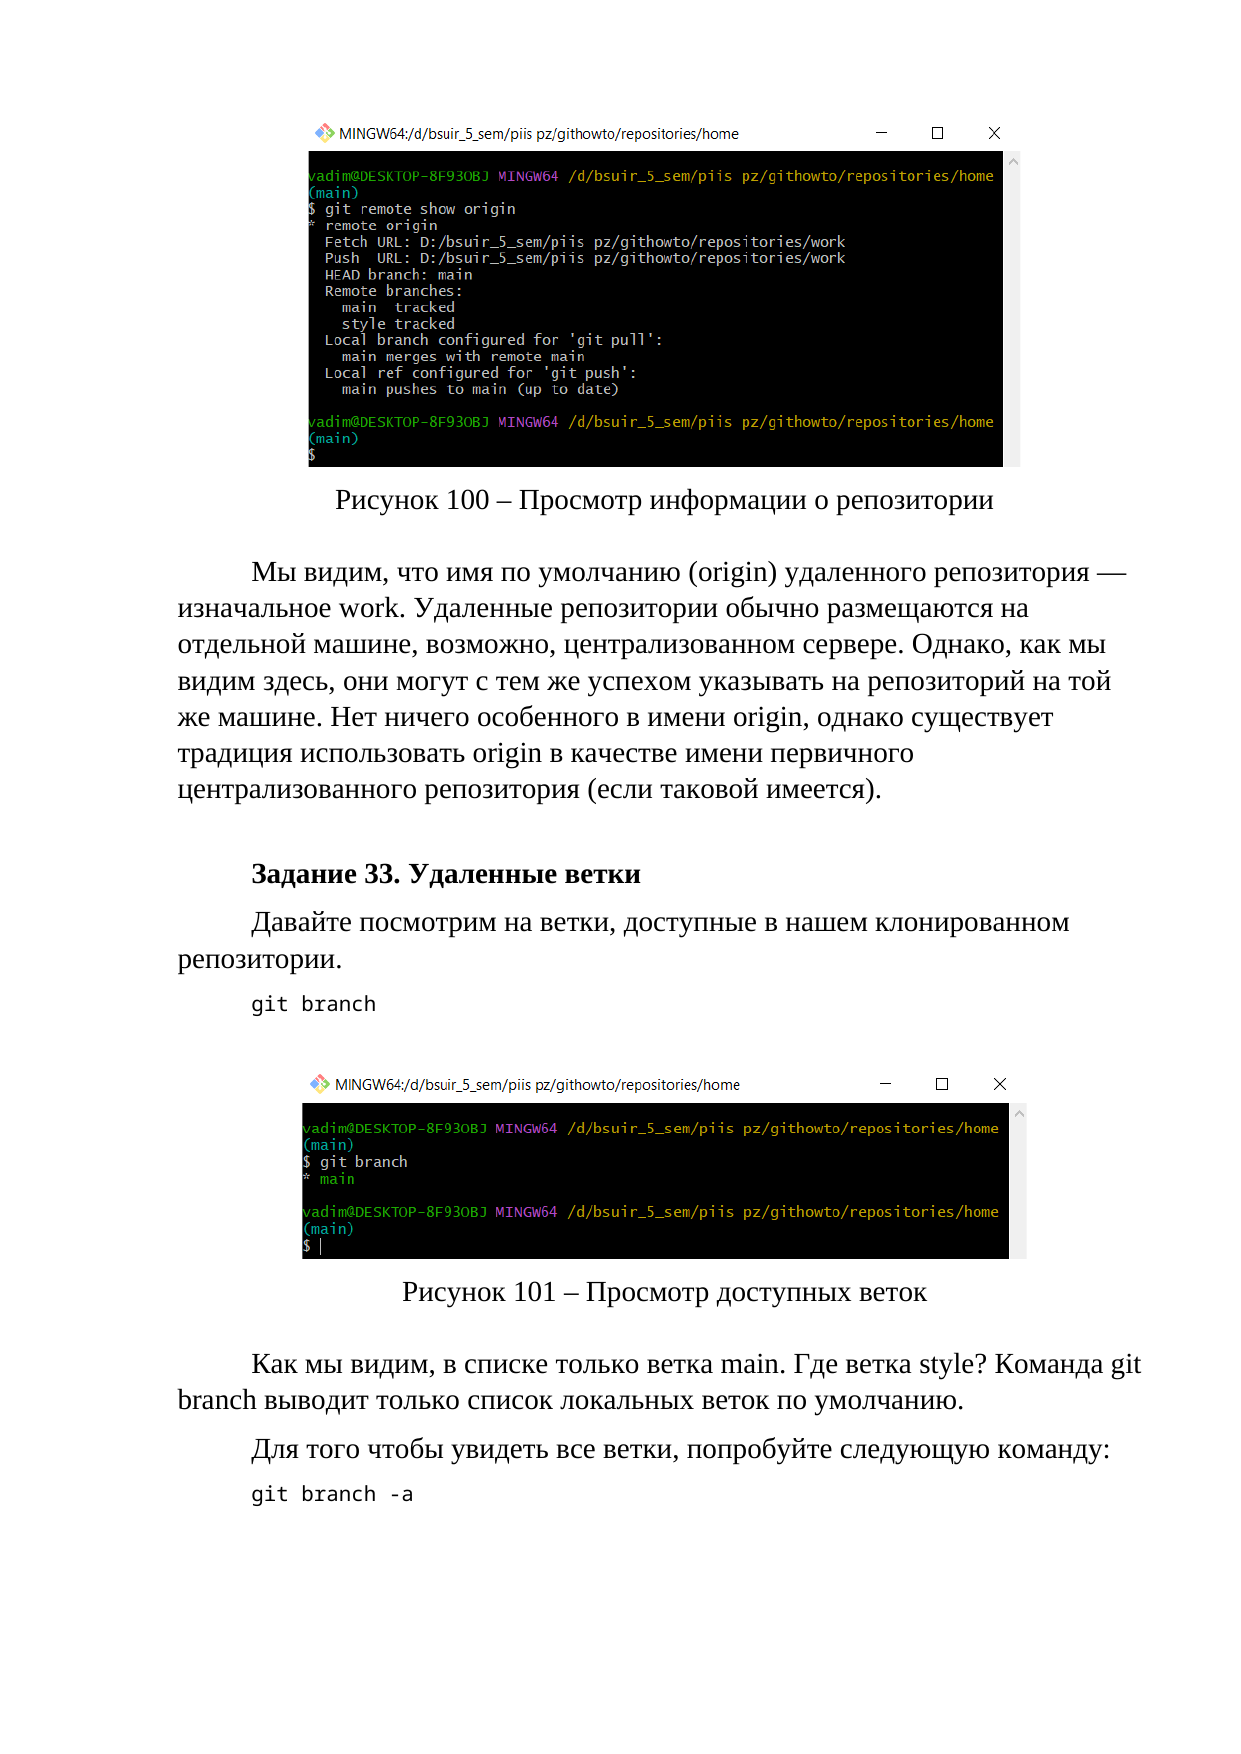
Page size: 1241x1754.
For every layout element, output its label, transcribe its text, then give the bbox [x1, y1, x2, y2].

picture [308, 118, 1021, 467]
picture [302, 1068, 1027, 1259]
text Давайте посмотрим на ветки, доступные в нашем клонированном репозитории. [177, 904, 1152, 974]
text Для того чтобы увидеть все ветки, попробуйте следующую команду: [177, 1431, 1152, 1464]
text Как мы видим, в списке только ветка main. Где ветка style? Команда git branch выводит только список локальных веток по умолчанию. [177, 1346, 1152, 1416]
text git branch [177, 989, 1152, 1018]
text Рисунок 100 – Просмотр информации о репозитории [177, 482, 1152, 516]
text Мы видим, что имя по умолчанию (origin) удаленного репозитория — изначальное work. Удаленные репозитории обычно размещаются на отдельной машине, возможно, централизованном сервере. Однако, как мы видим здесь, они могут с тем же успехом указывать на репозиторий на той же машине. Нет ничего особенного в имени origin, однако существует традиция использовать origin в качестве имени первичного централизованного репозитория (если таковой имеется). [177, 554, 1152, 805]
text git branch -a [177, 1479, 1152, 1508]
text Задание 33. Удаленные ветки [177, 856, 1152, 889]
text Рисунок 101 – Просмотр доступных веток [177, 1274, 1152, 1307]
